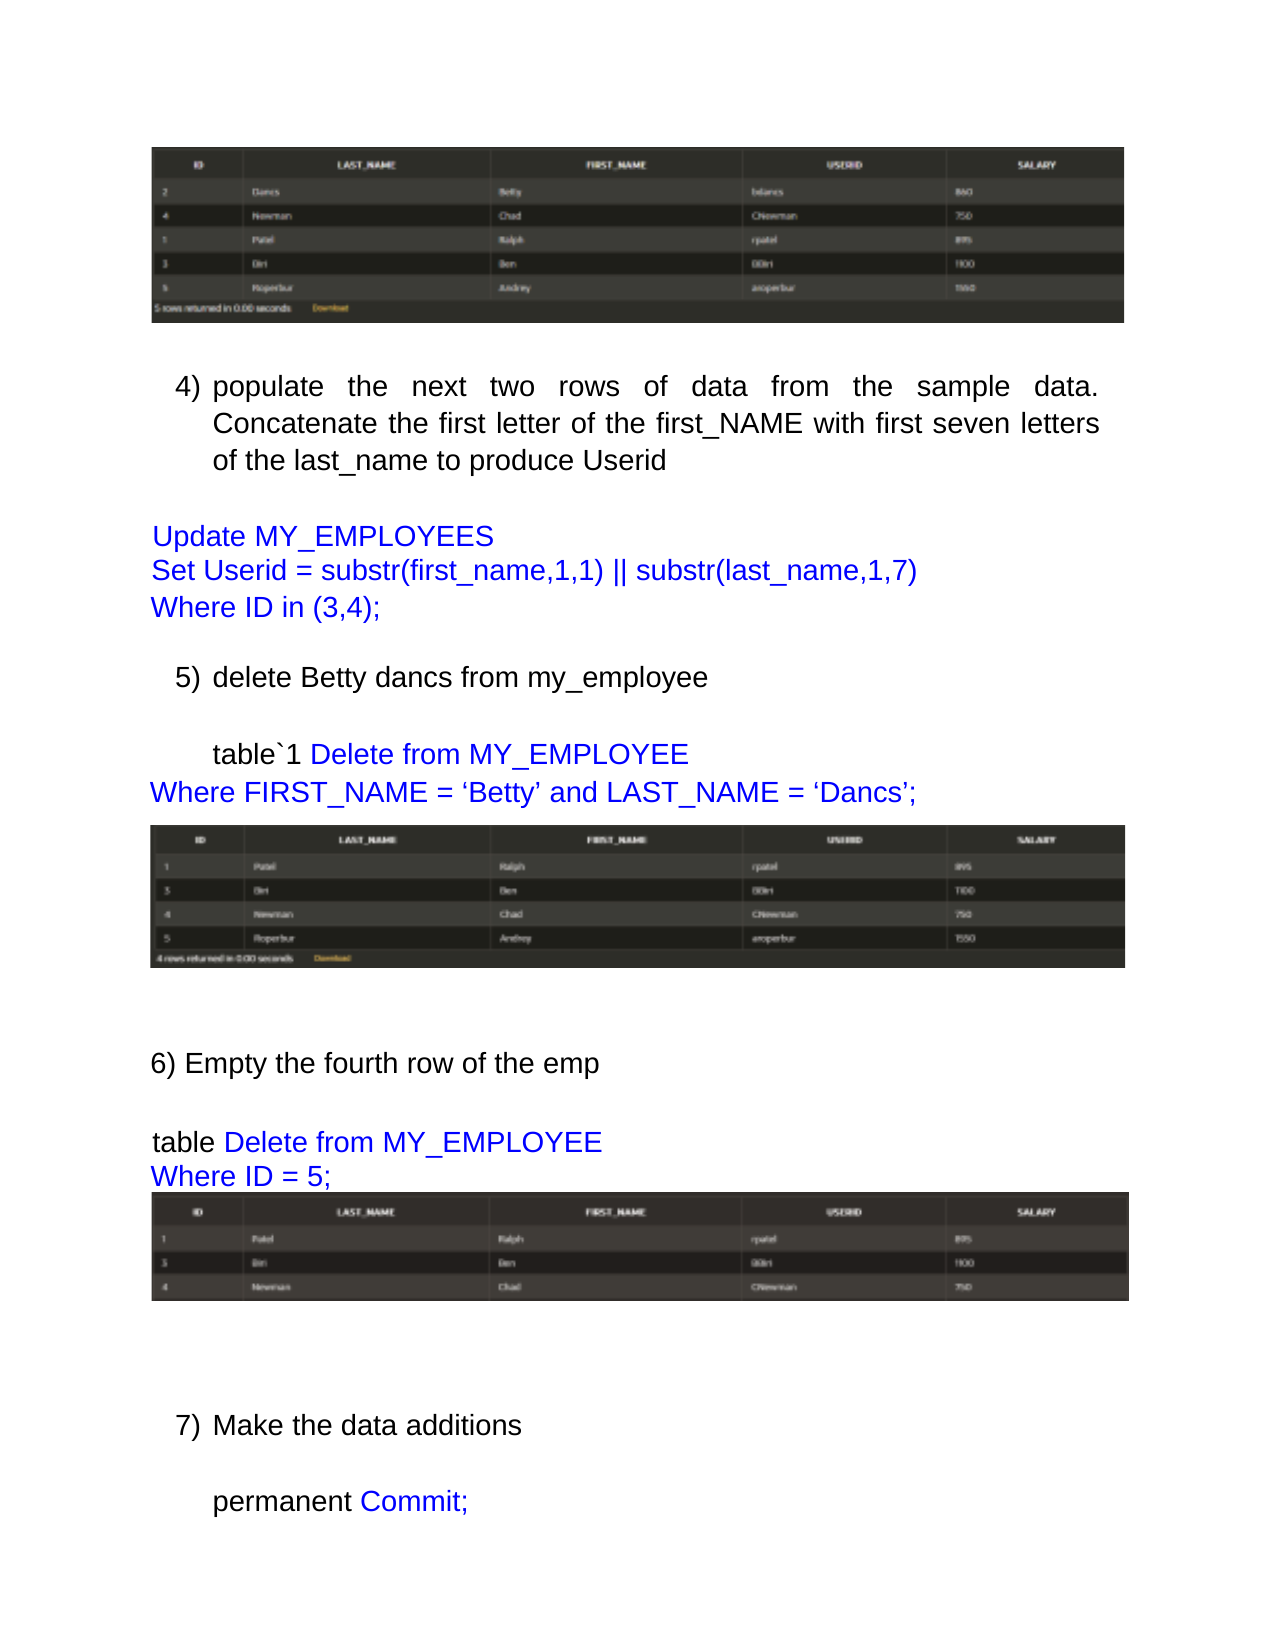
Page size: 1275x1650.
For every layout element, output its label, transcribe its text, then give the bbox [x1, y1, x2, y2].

text Where FIRST_NAME = ‘Betty’ and LAST_NAME = ‘Dancs’; [149, 780, 1210, 809]
list delete Betty dancs from my_employee table`1 Delete from MY_EMPLOYEE [175, 627, 778, 780]
text Where ID = 5; [150, 1159, 1210, 1192]
list Make the data additions permanent Commit; [175, 1407, 642, 1517]
picture [151, 1192, 1129, 1301]
text Set Userid = substr(first_name,1,1) || substr(last_name,1,7) Where ID in (3,4); [150, 553, 990, 623]
picture [151, 147, 1125, 323]
list populate the next two rows of data from the sample data. Concatenate the first letter of the first_NAME with first seven letters of the last_name to produce Userid [175, 369, 1100, 476]
list Empty the fourth row of the emp table Delete from MY_EMPLOYEE [150, 1000, 671, 1159]
text Update MY_EMPLOYEES [152, 519, 1210, 553]
picture [150, 825, 1126, 968]
